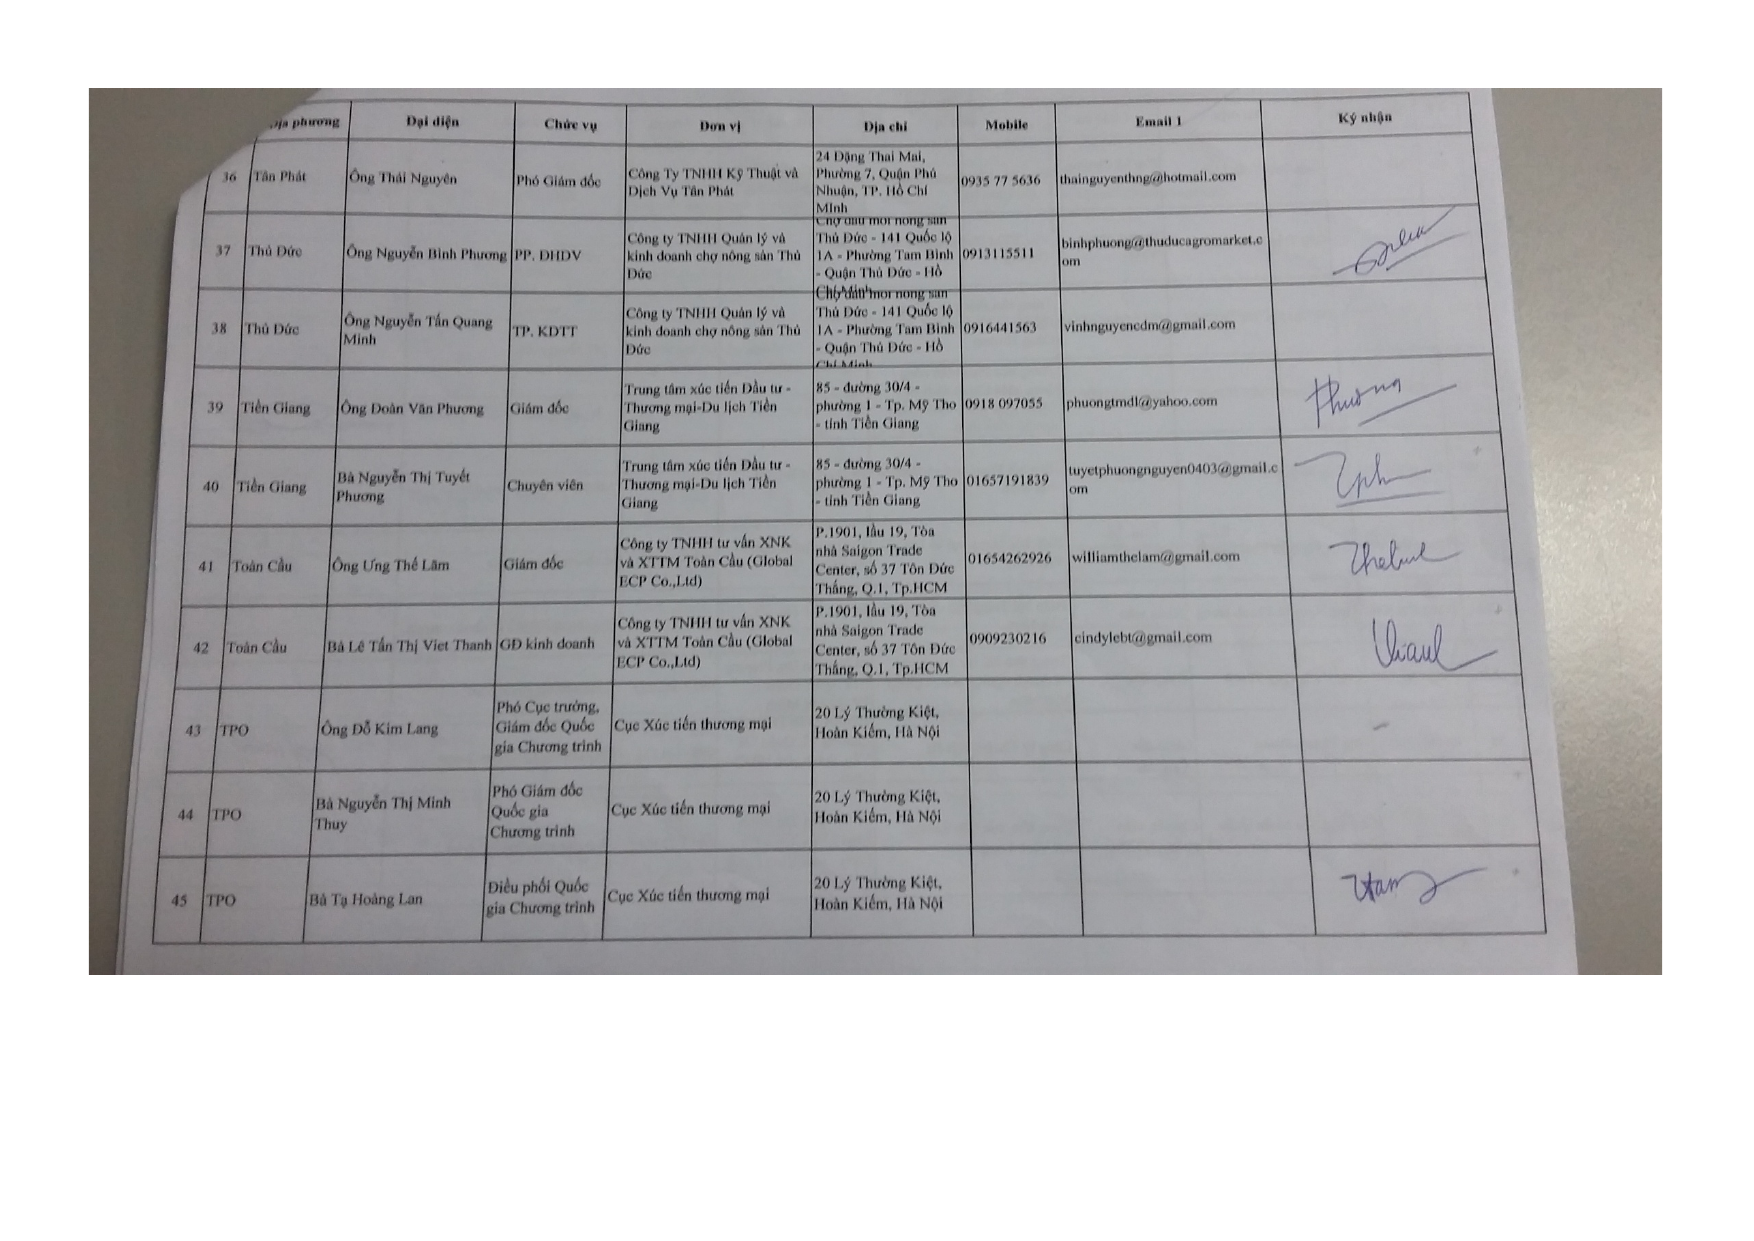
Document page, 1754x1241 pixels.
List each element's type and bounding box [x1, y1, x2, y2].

picture [88, 88, 1663, 975]
